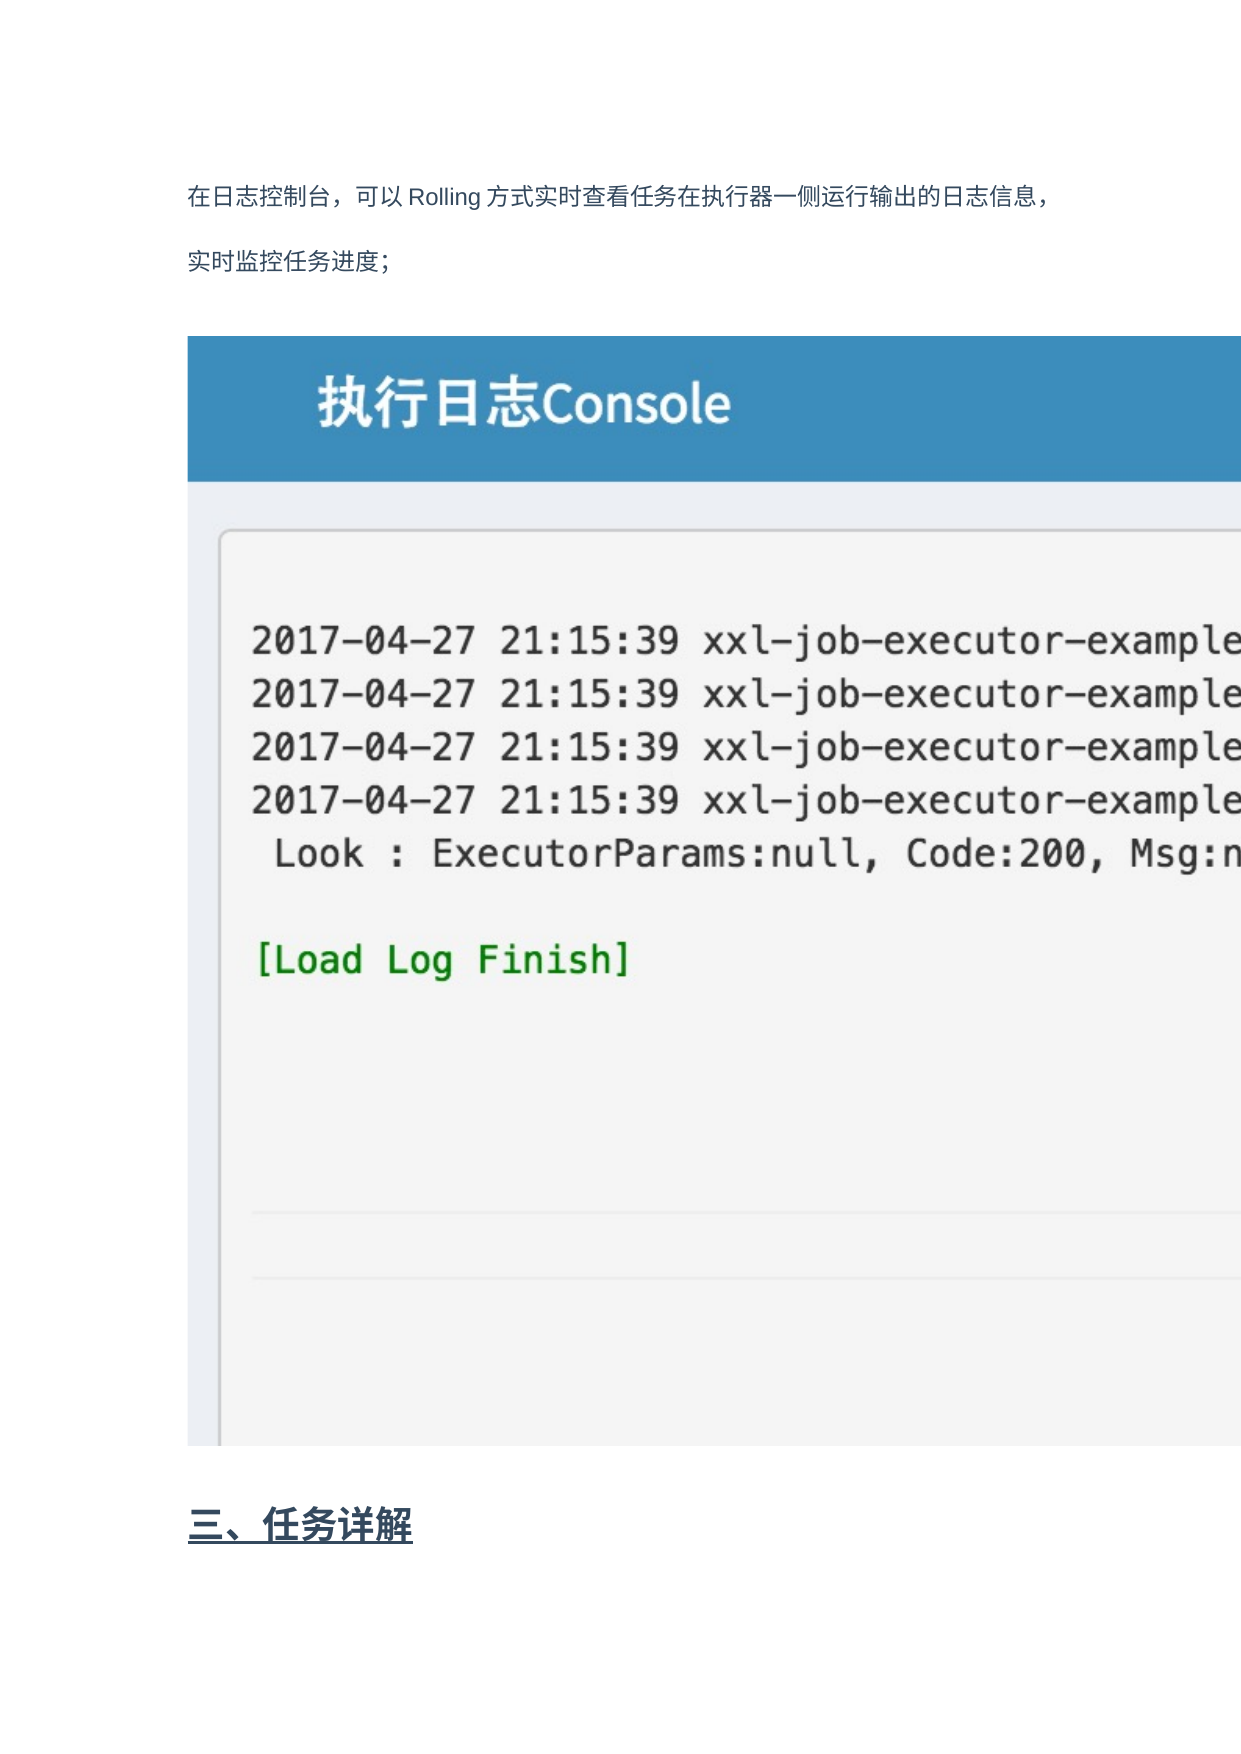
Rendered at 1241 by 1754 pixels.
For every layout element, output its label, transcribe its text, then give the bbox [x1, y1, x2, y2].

text 在日志控制台，可以Rolling方式实时查看任务在执行器一侧运行输出的日志信息，实时监控任务进度； [187, 162, 1053, 292]
picture [187, 336, 1241, 1446]
text 三、任务详解 [187, 1489, 1053, 1554]
